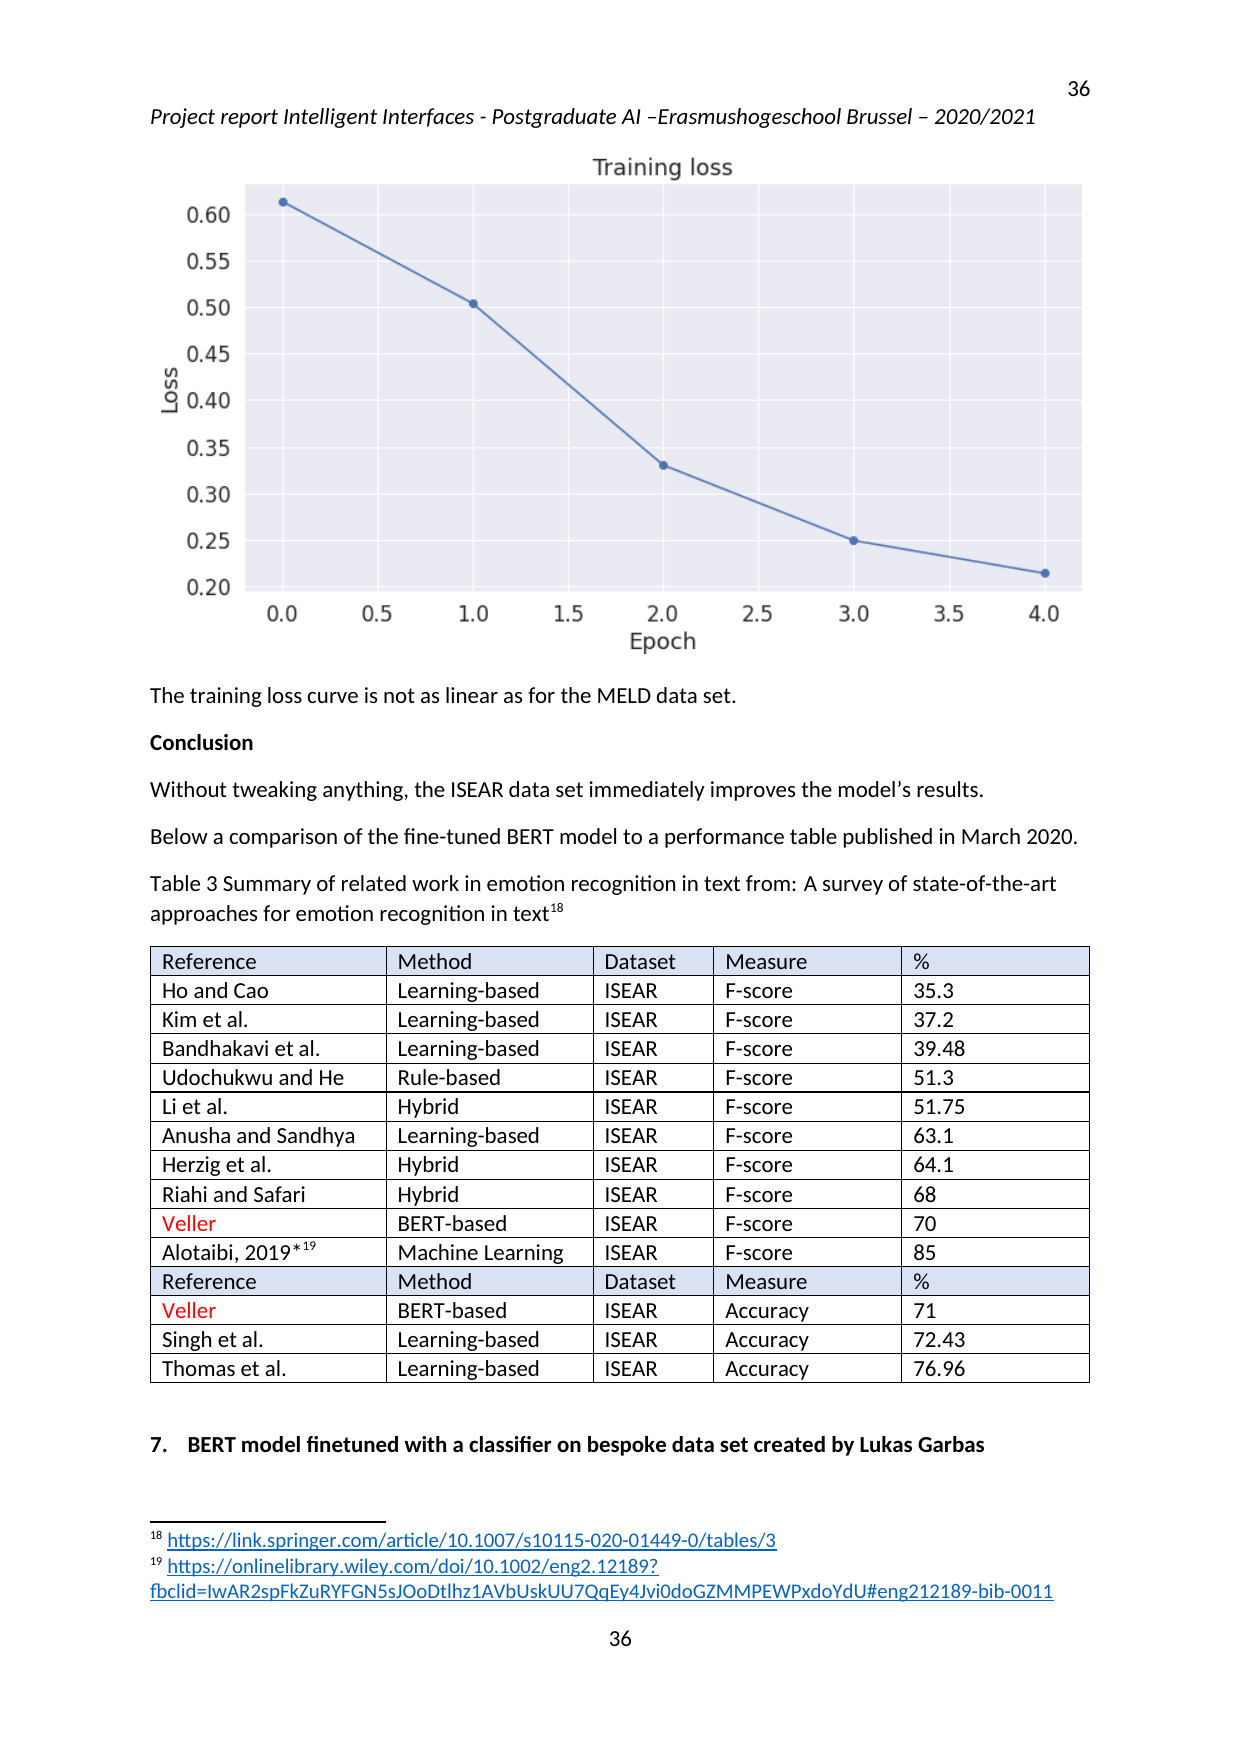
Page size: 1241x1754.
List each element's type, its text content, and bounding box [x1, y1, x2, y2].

table_cell F-score [714, 1064, 901, 1091]
table_header % [902, 947, 1089, 975]
table_cell 51.75 [902, 1093, 1089, 1121]
table_cell Kim et al. [151, 1005, 386, 1033]
table_cell Rule-based [387, 1064, 593, 1091]
table_cell Learning-based [387, 1034, 593, 1062]
text Conclusion [150, 728, 1090, 756]
table_cell Learning-based [387, 976, 593, 1004]
table_cell Accuracy [714, 1325, 901, 1353]
table_cell Ho and Cao [151, 976, 386, 1004]
table_cell Veller [151, 1296, 386, 1324]
table_cell % [902, 1267, 1089, 1295]
table_cell Learning-based [387, 1325, 593, 1353]
text The training loss curve is not as linear as for the MELD data set. [150, 682, 1090, 709]
table_cell 39.48 [902, 1034, 1089, 1062]
table_cell Udochukwu and He [151, 1064, 386, 1091]
table_cell 35.3 [902, 976, 1089, 1004]
table_cell 63.1 [902, 1122, 1089, 1149]
table_cell 51.3 [902, 1064, 1089, 1091]
table_cell Machine Learning [387, 1238, 593, 1266]
table_cell Bandhakavi et al. [151, 1034, 386, 1062]
list BERT model finetuned with a classifier on bespoke data set created by Lukas Garbas [150, 1430, 1090, 1458]
table_cell 85 [902, 1238, 1089, 1266]
table_cell F-score [714, 1005, 901, 1033]
picture [150, 150, 1091, 663]
table_cell Learning-based [387, 1122, 593, 1149]
table_cell 70 [902, 1209, 1089, 1237]
table_header Dataset [594, 947, 713, 975]
table_cell ISEAR [594, 1093, 713, 1121]
table_cell Riahi and Safari [151, 1180, 386, 1208]
table_header Reference [151, 947, 386, 975]
table_cell Li et al. [151, 1093, 386, 1121]
table_cell ISEAR [594, 1238, 713, 1266]
table_header Method [387, 947, 593, 975]
table_cell ISEAR [594, 976, 713, 1004]
table_cell Hybrid [387, 1093, 593, 1121]
table_cell BERT-based [387, 1209, 593, 1237]
table_cell F-score [714, 1093, 901, 1121]
table_cell Alotaibi, 2019* [151, 1238, 386, 1266]
table_cell Learning-based [387, 1354, 593, 1382]
table_cell Reference [151, 1267, 386, 1295]
table_cell 72.43 [902, 1325, 1089, 1353]
table_cell F-score [714, 1238, 901, 1266]
table_cell F-score [714, 1034, 901, 1062]
table_cell Veller [151, 1209, 386, 1237]
table_cell F-score [714, 976, 901, 1004]
table_cell 64.1 [902, 1151, 1089, 1179]
table_cell Hybrid [387, 1180, 593, 1208]
table_header Measure [714, 947, 901, 975]
table_cell ISEAR [594, 1064, 713, 1091]
table_cell 71 [902, 1296, 1089, 1324]
text Without tweaking anything, the ISEAR data set immediately improves the model’s results. [150, 775, 1090, 803]
table_cell Hybrid [387, 1151, 593, 1179]
table_cell 68 [902, 1180, 1089, 1208]
table_cell ISEAR [594, 1005, 713, 1033]
table_cell Thomas et al. [151, 1354, 386, 1382]
table_cell ISEAR [594, 1151, 713, 1179]
table_cell 76.96 [902, 1354, 1089, 1382]
table_cell ISEAR [594, 1325, 713, 1353]
table_cell ISEAR [594, 1209, 713, 1237]
table_cell BERT-based [387, 1296, 593, 1324]
table_cell ISEAR [594, 1354, 713, 1382]
table_cell ISEAR [594, 1122, 713, 1149]
table_cell Herzig et al. [151, 1151, 386, 1179]
table_cell Accuracy [714, 1296, 901, 1324]
table_cell Singh et al. [151, 1325, 386, 1353]
table_cell Method [387, 1267, 593, 1295]
table_cell ISEAR [594, 1034, 713, 1062]
table_cell ISEAR [594, 1180, 713, 1208]
table_cell 37.2 [902, 1005, 1089, 1033]
text Below a comparison of the fine-tuned BERT model to a performance table published in March 2020. [150, 822, 1090, 850]
table_cell Learning-based [387, 1005, 593, 1033]
text Table 3 Summary of related work in emotion recognition in text from: A survey of state-of-the-art approaches for emotion recognition in text [150, 869, 1090, 927]
table_cell Measure [714, 1267, 901, 1295]
table_cell ISEAR [594, 1296, 713, 1324]
table_cell F-score [714, 1122, 901, 1149]
table_cell Dataset [594, 1267, 713, 1295]
table_cell Accuracy [714, 1354, 901, 1382]
table_cell F-score [714, 1151, 901, 1179]
table_cell F-score [714, 1209, 901, 1237]
table_cell Anusha and Sandhya [151, 1122, 386, 1149]
table_cell F-score [714, 1180, 901, 1208]
